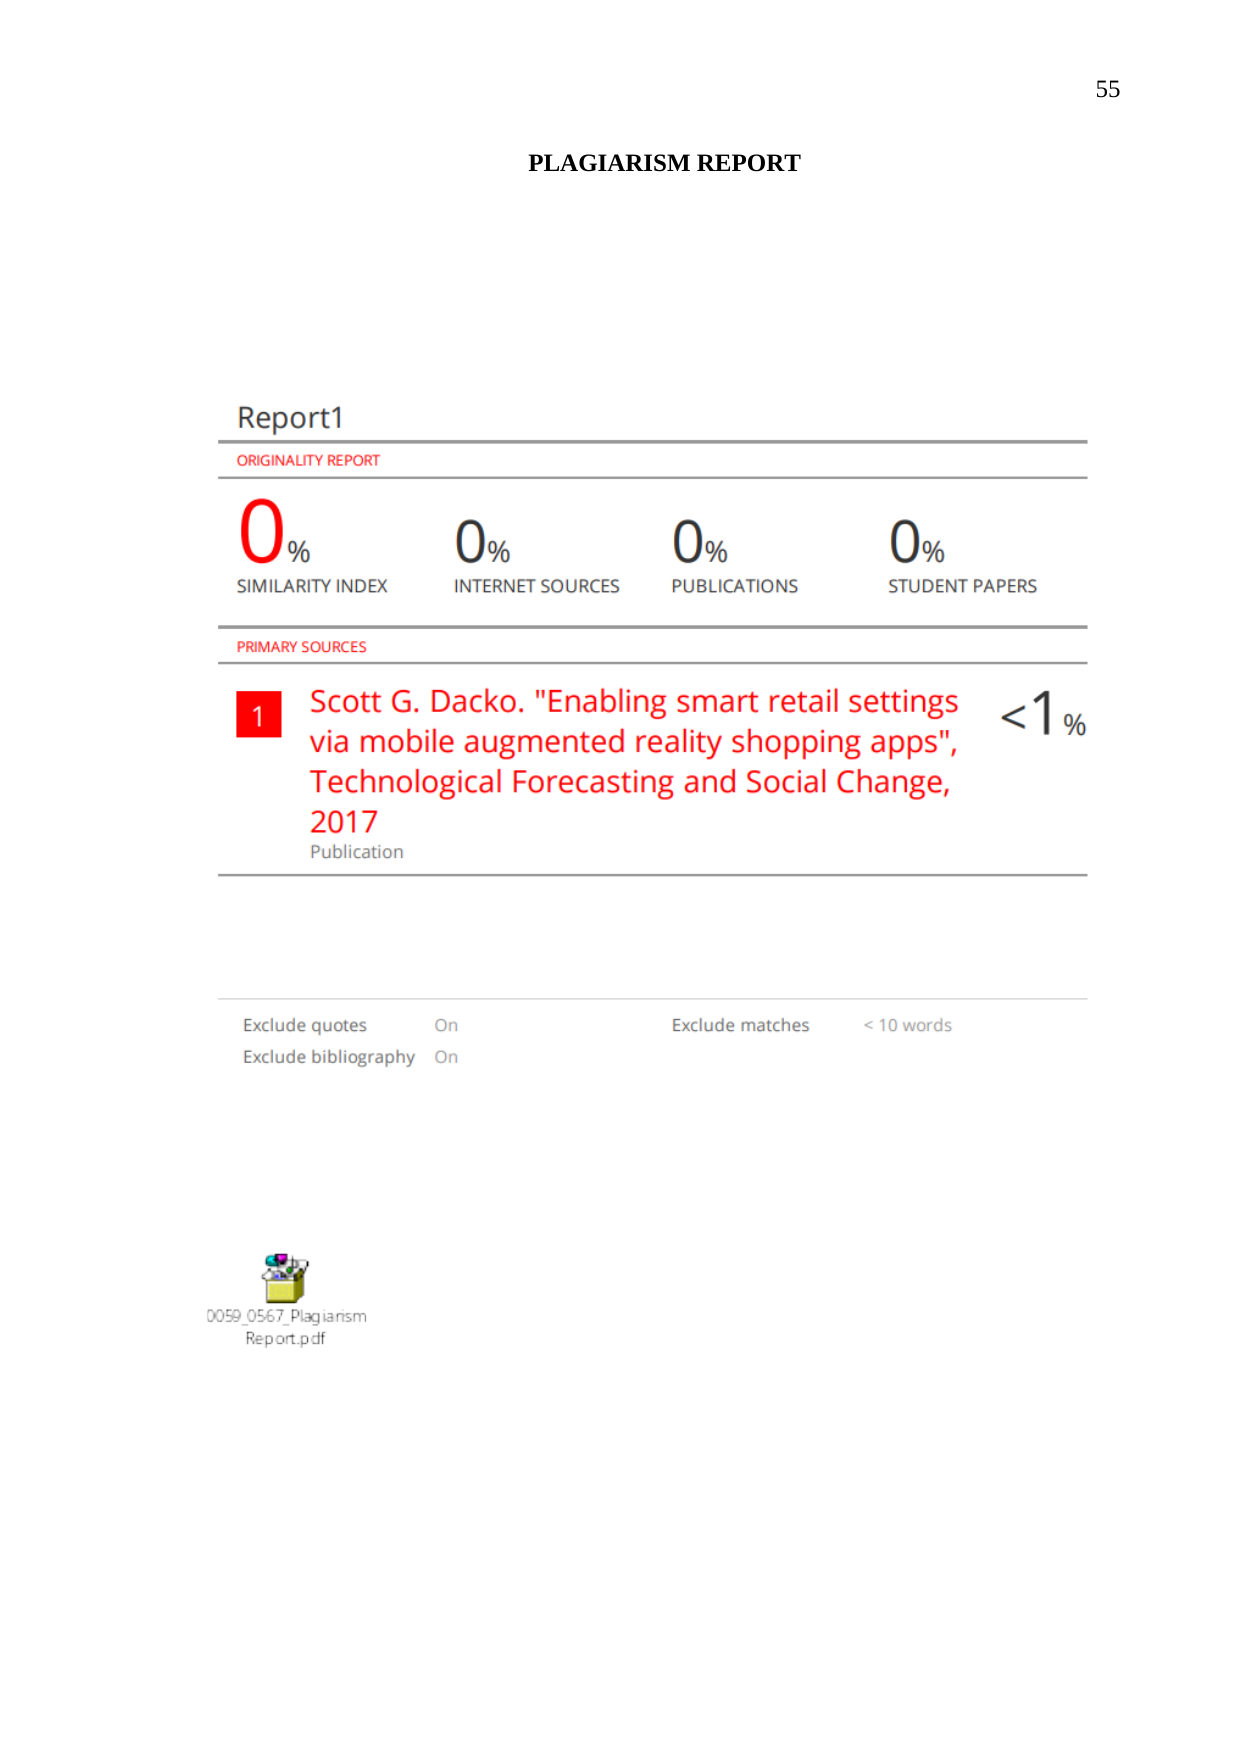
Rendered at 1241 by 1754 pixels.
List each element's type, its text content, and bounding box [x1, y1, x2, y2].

picture [206, 395, 1123, 1091]
text PLAGIARISM REPORT [207, 148, 1122, 176]
